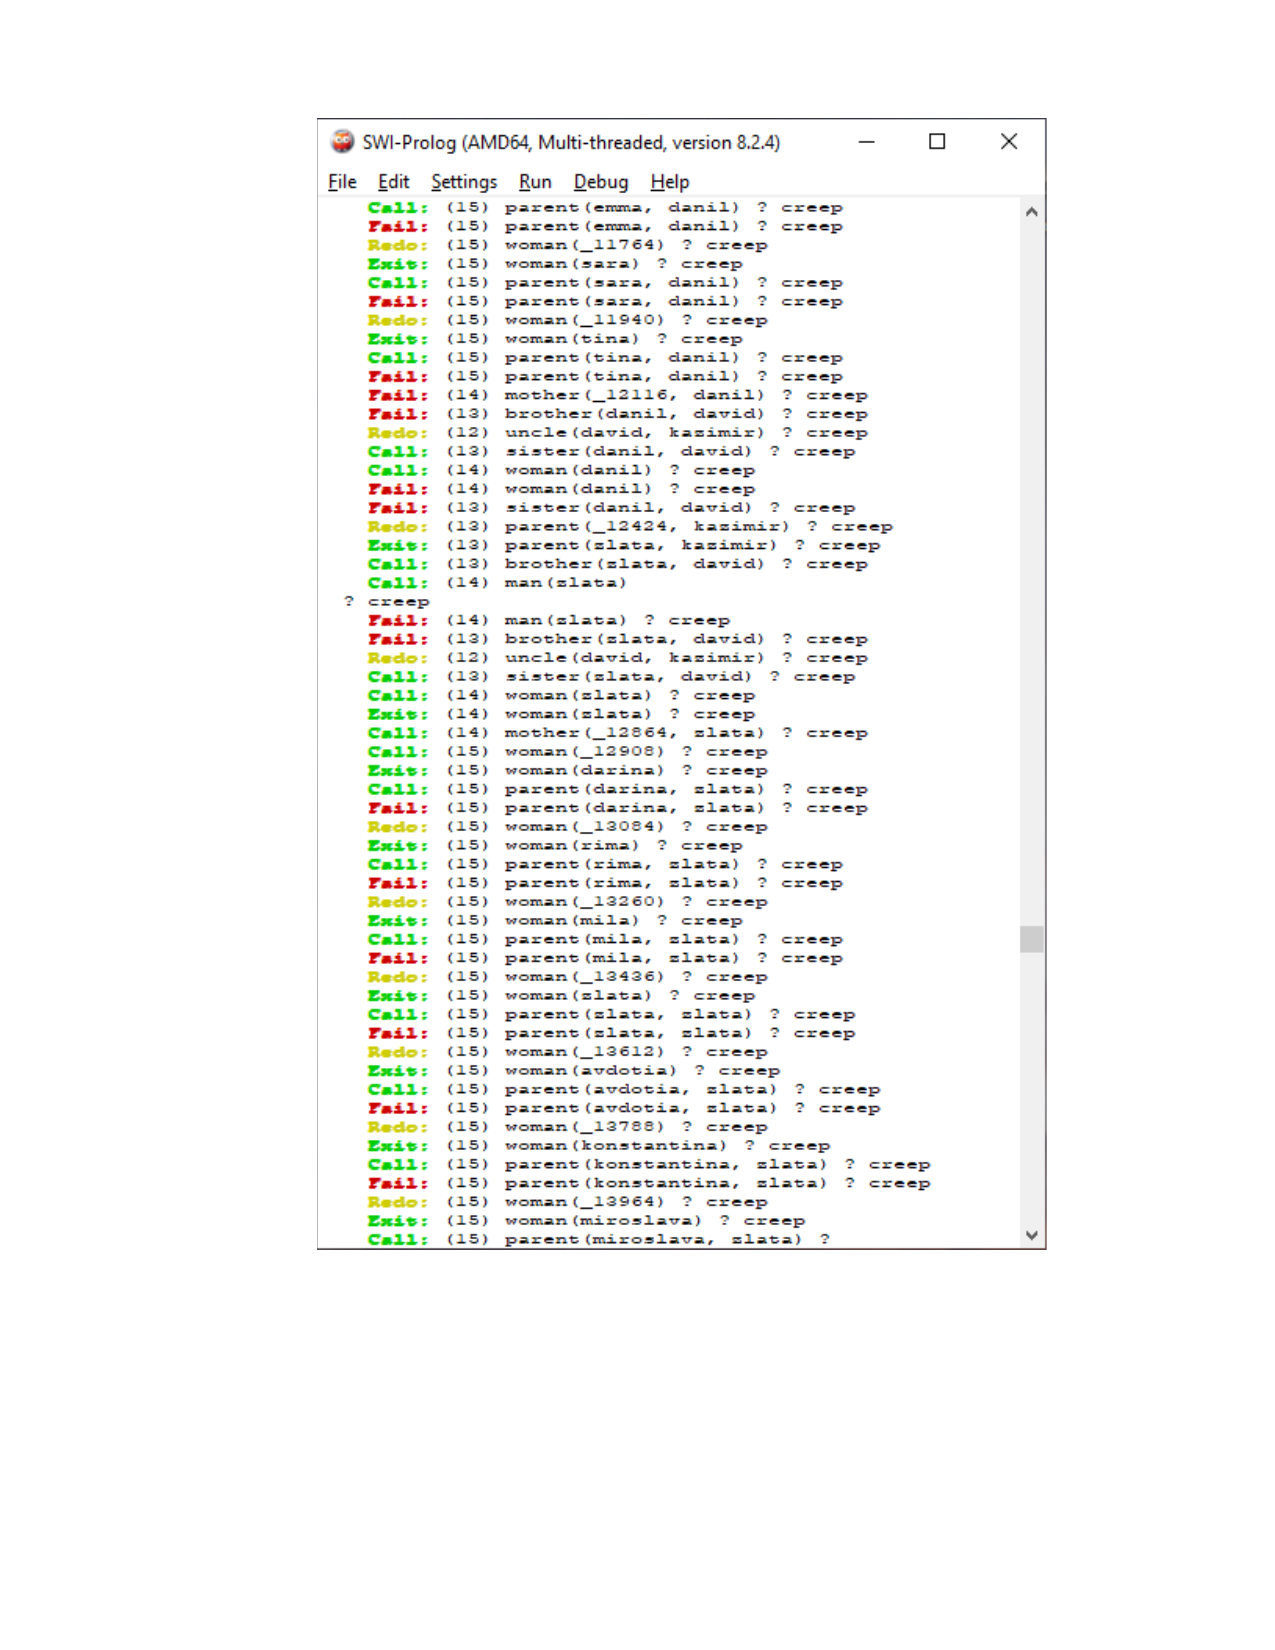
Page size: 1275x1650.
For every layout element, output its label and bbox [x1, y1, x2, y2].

picture [317, 118, 1047, 1250]
